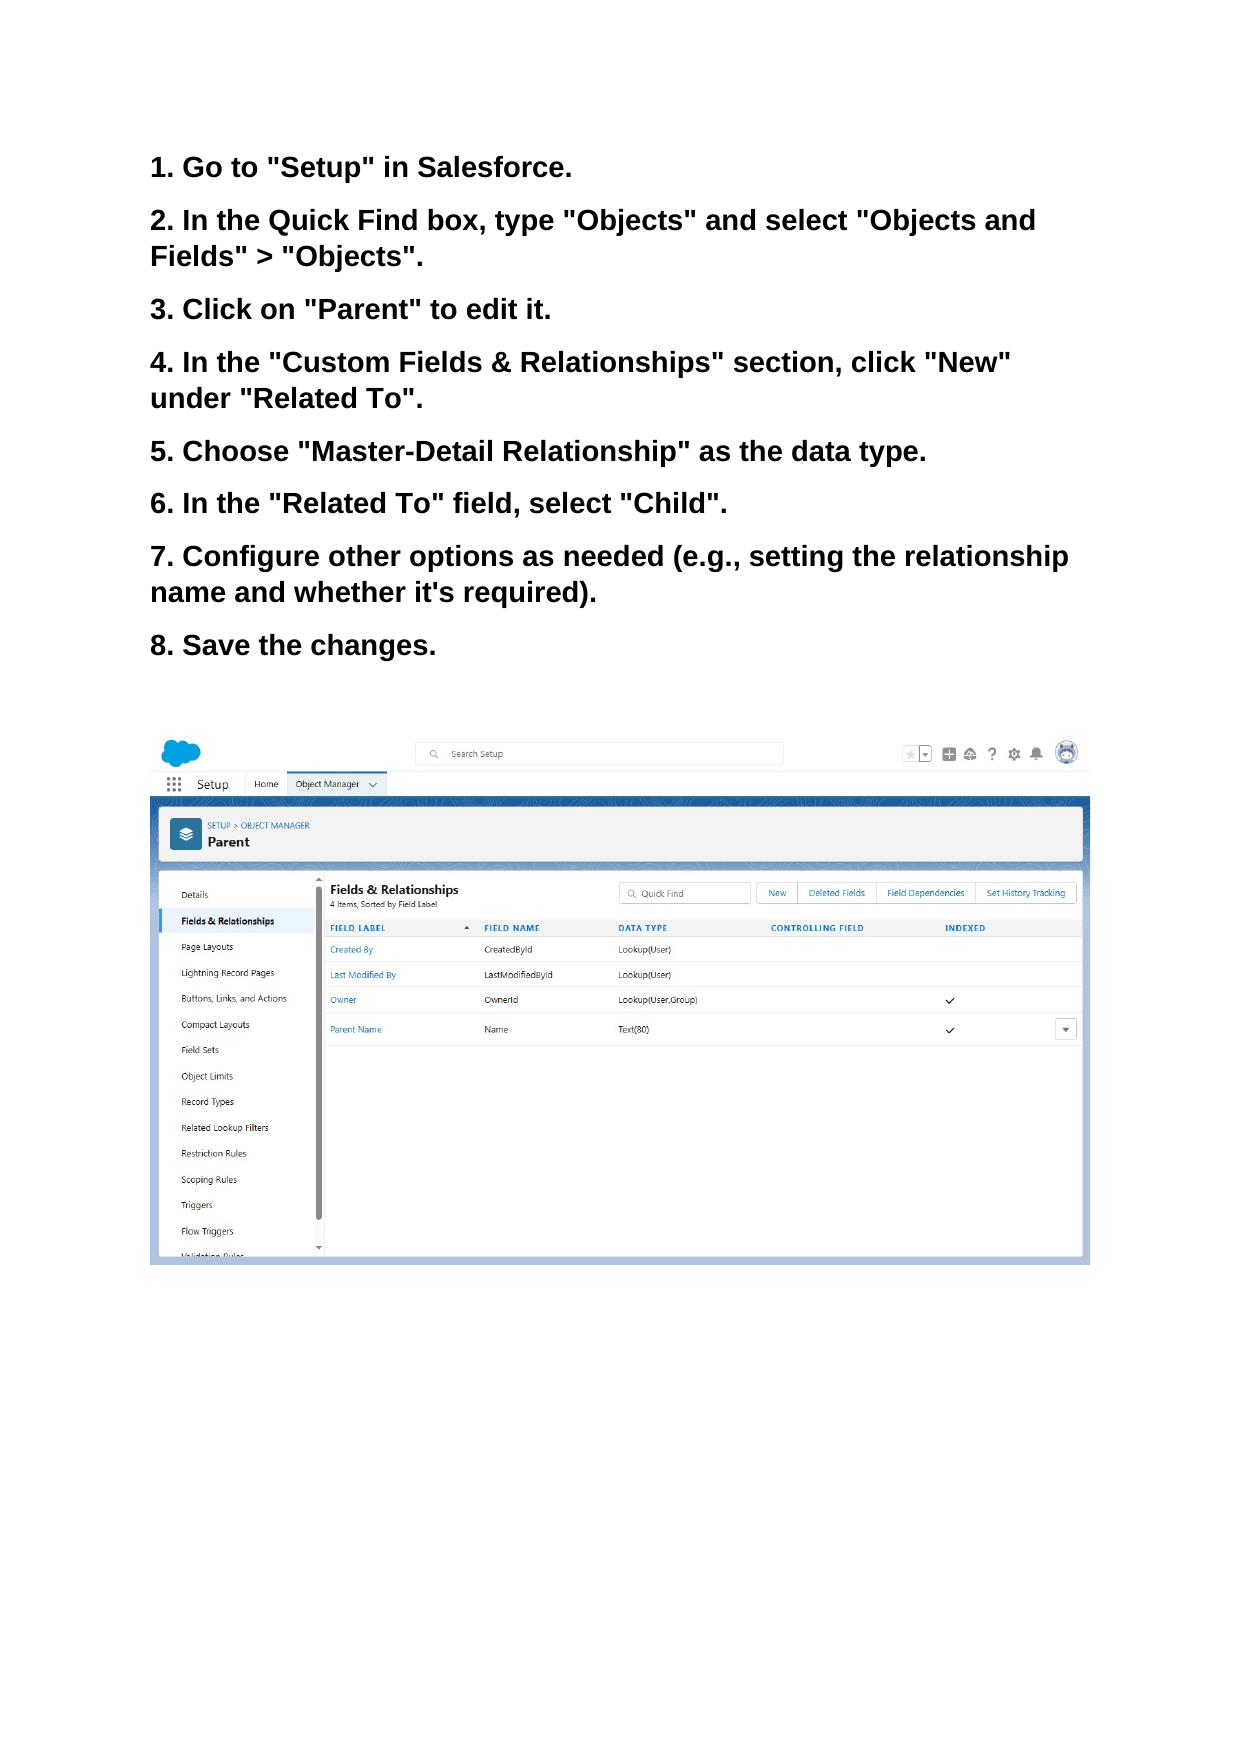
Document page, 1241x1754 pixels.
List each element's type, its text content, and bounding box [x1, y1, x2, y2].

text 1. Go to "Setup" in Salesforce. [150, 150, 1090, 183]
text 4. In the "Custom Fields & Relationships" section, click "New" under "Related To". [150, 344, 1090, 414]
text 6. In the "Related To" field, select "Child". [150, 486, 1090, 520]
text 8. Save the changes. [150, 628, 1090, 736]
picture [150, 736, 1091, 1265]
text 2. In the Quick Find box, type "Objects" and select "Objects and Fields" > "Objects". [150, 203, 1090, 272]
text 7. Configure other options as needed (e.g., setting the relationship name and whether it's required). [150, 539, 1090, 609]
text 5. Choose "Master-Detail Relationship" as the data type. [150, 433, 1090, 467]
text 3. Click on "Parent" to edit it. [150, 292, 1090, 325]
